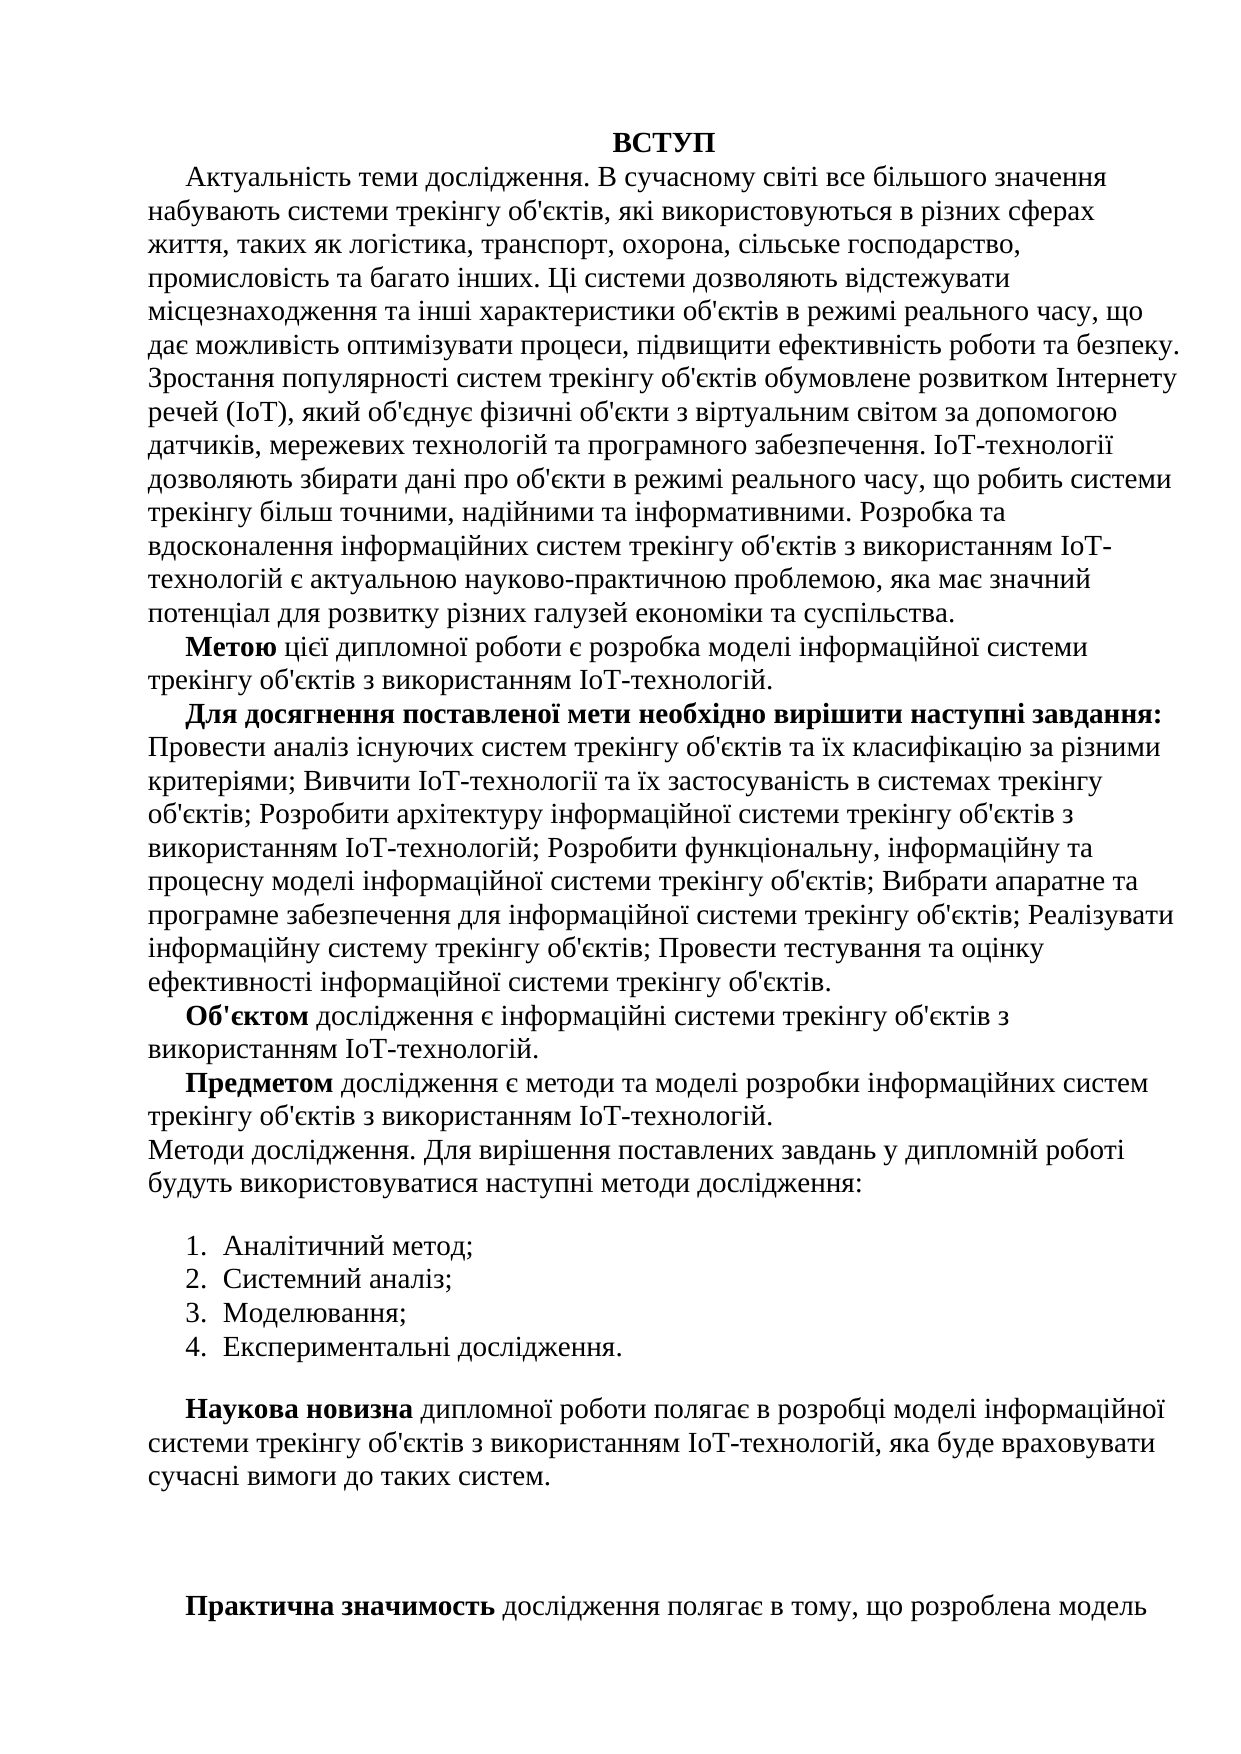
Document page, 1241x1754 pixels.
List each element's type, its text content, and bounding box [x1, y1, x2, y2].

text Для досягнення поставленої мети необхідно вирішити наступні завдання: Провести аналіз існуючих систем трекінгу об'єктів та їх класифікацію за різними критеріями; Вивчити IoT-технології та їх застосуваність в системах трекінгу об'єктів; Розробити архітектуру інформаційної системи трекінгу об'єктів з використанням IoT-технологій; Розробити функціональну, інформаційну та процесну моделі інформаційної системи трекінгу об'єктів; Вибрати апаратне та програмне забезпечення для інформаційної системи трекінгу об'єктів; Реалізувати інформаційну систему трекінгу об'єктів; Провести тестування та оцінку ефективності інформаційної системи трекінгу об'єктів. [148, 696, 1181, 998]
list Аналітичний метод; [185, 1228, 1181, 1262]
text Наукова новизна дипломної роботи полягає в розробці моделі інформаційної системи трекінгу об'єктів з використанням IoT-технологій, яка буде враховувати сучасні вимоги до таких систем. [148, 1391, 1181, 1492]
subtitle ВСТУП [166, 126, 1162, 159]
list Моделювання; [185, 1295, 1181, 1329]
text Метою цієї дипломної роботи є розробка моделі інформаційної системи трекінгу об'єктів з використанням IoT-технологій. [148, 629, 1181, 696]
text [148, 1588, 1181, 1622]
text Актуальність теми дослідження. В сучасному світі все більшого значення набувають системи трекінгу об'єктів, які використовуються в різних сферах життя, таких як логістика, транспорт, охорона, сільське господарство, промисловість та багато інших. Ці системи дозволяють відстежувати місцезнаходження та інші характеристики об'єктів в режимі реального часу, що дає можливість оптимізувати процеси, підвищити ефективність роботи та безпеку. Зростання популярності систем трекінгу об'єктів обумовлене розвитком Інтернету речей (IoT), який об'єднує фізичні об'єкти з віртуальним світом за допомогою датчиків, мережевих технологій та програмного забезпечення. IoT-технології дозволяють збирати дані про об'єкти в режимі реального часу, що робить системи трекінгу більш точними, надійними та інформативними. Розробка та вдосконалення інформаційних систем трекінгу об'єктів з використанням IoT-технологій є актуальною науково-практичною проблемою, яка має значний потенціал для розвитку різних галузей економіки та суспільства. [148, 159, 1181, 629]
list Експериментальні дослідження. [185, 1329, 1181, 1362]
text Об'єктом дослідження є інформаційні системи трекінгу об'єктів з використанням IoT-технологій. [148, 998, 1181, 1065]
list Системний аналіз; [185, 1262, 1181, 1295]
text Предметом дослідження є методи та моделі розробки інформаційних систем трекінгу об'єктів з використанням IoT-технологій. Методи дослідження. Для вирішення поставлених завдань у дипломній роботі будуть використовуватися наступні методи дослідження: [148, 1065, 1181, 1199]
